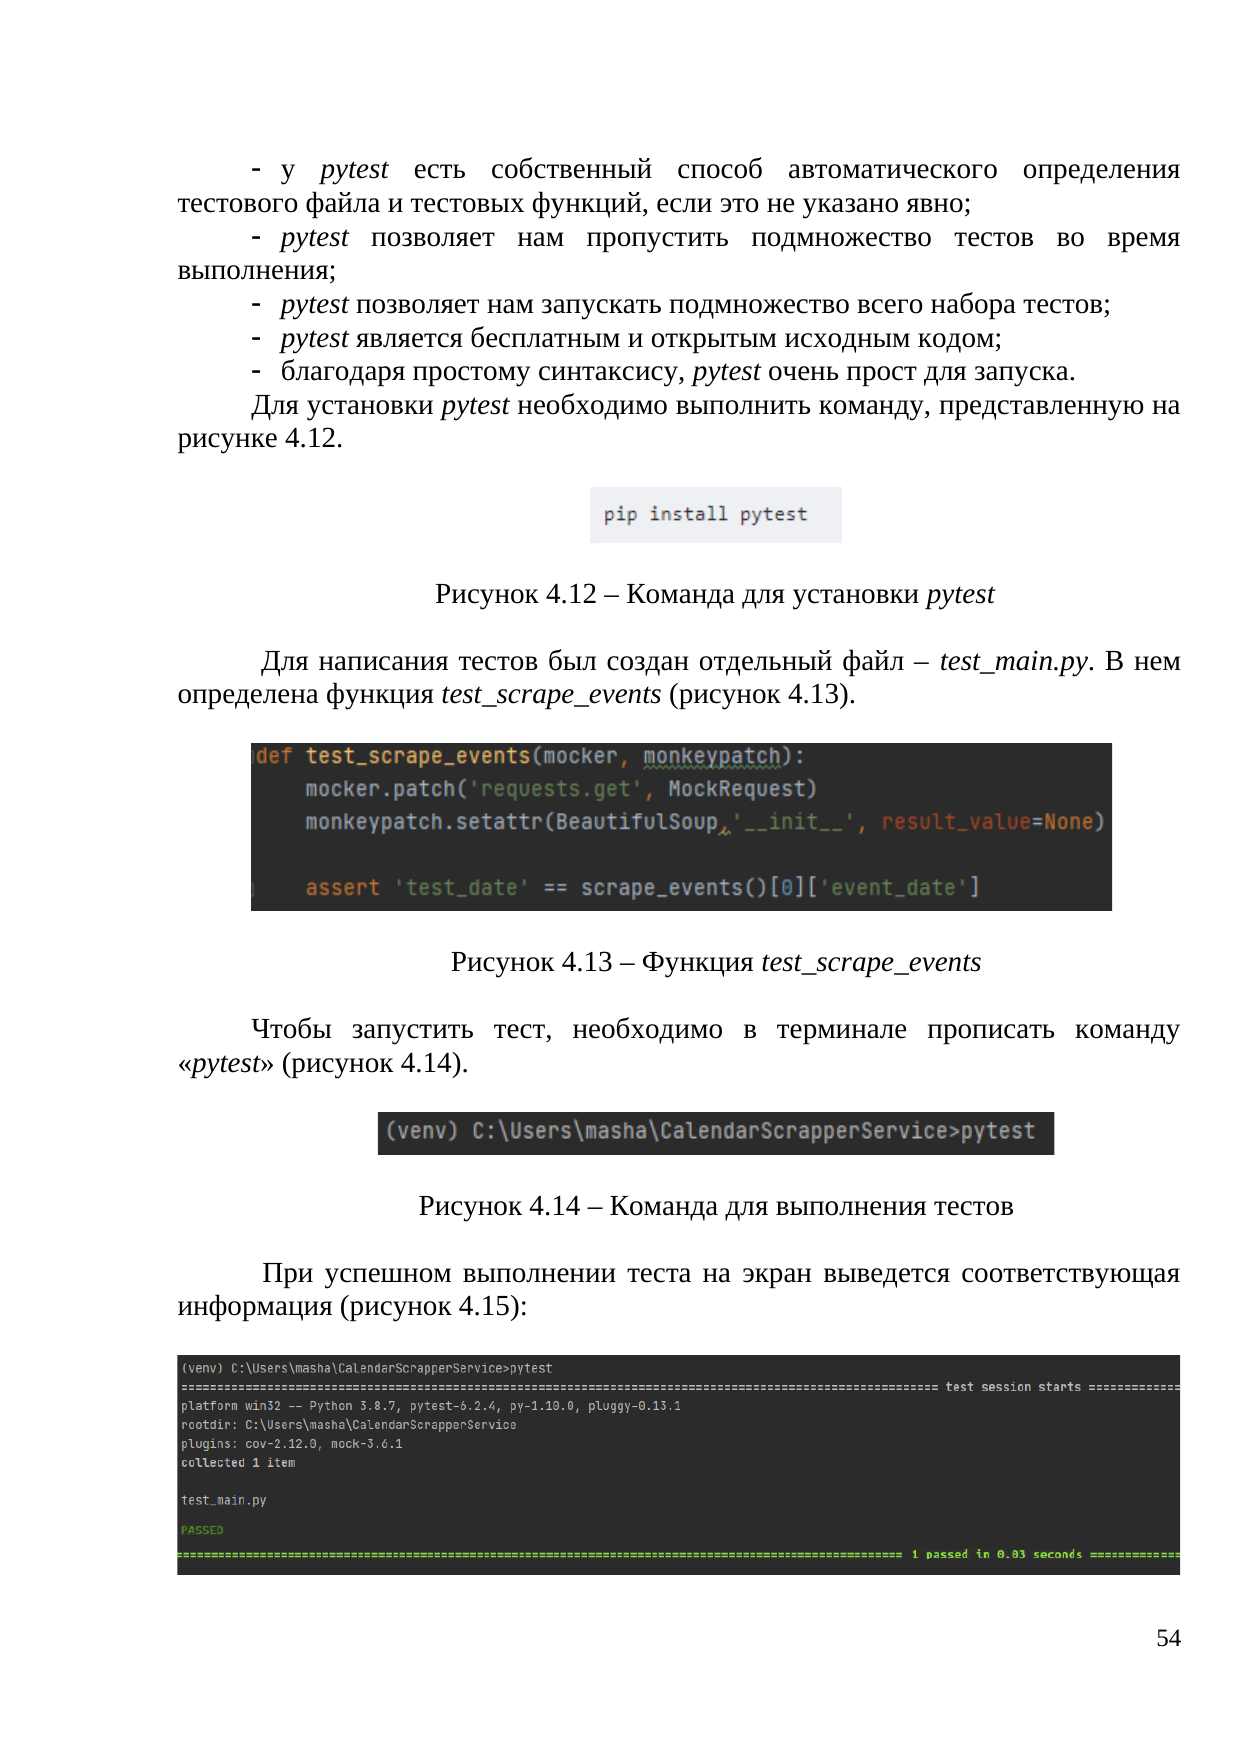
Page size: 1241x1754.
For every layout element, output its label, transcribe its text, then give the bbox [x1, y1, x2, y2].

text Рисунок 4.14 – Команда для выполнения тестов [177, 1188, 1181, 1221]
picture [177, 1355, 1181, 1575]
text Для установки pytest необходимо выполнить команду, представленную на рисунке 4.12. [177, 387, 1181, 454]
text При успешном выполнении теста на экран выведется соответствующая информация (рисунок 4.15): [177, 1255, 1181, 1322]
list pytest позволяет нам запускать подмножество всего набора тестов; [177, 286, 1181, 320]
list pytest является бесплатным и открытым исходным кодом; [177, 320, 1181, 353]
picture [251, 743, 1113, 911]
text Рисунок 4.12 – Команда для установки pytest [177, 576, 1181, 609]
list pytest позволяет нам пропустить подмножество тестов во время выполнения; [177, 219, 1181, 286]
text Для написания тестов был создан отдельный файл – test_main.py. В нем определена функция test_scrape_events (рисунок 4.13). [177, 643, 1181, 710]
picture [377, 1112, 1055, 1155]
picture [590, 487, 842, 543]
text Рисунок 4.13 – Функция test_scrape_events [177, 944, 1181, 978]
text Чтобы запустить тест, необходимо в терминале прописать команду «pytest» (рисунок 4.14). [177, 1011, 1181, 1078]
list у pytest есть собственный способ автоматического определения тестового файла и тестовых функций, если это не указано явно; [177, 152, 1181, 219]
list благодаря простому синтаксису, pytest очень прост для запуска. [177, 353, 1181, 387]
